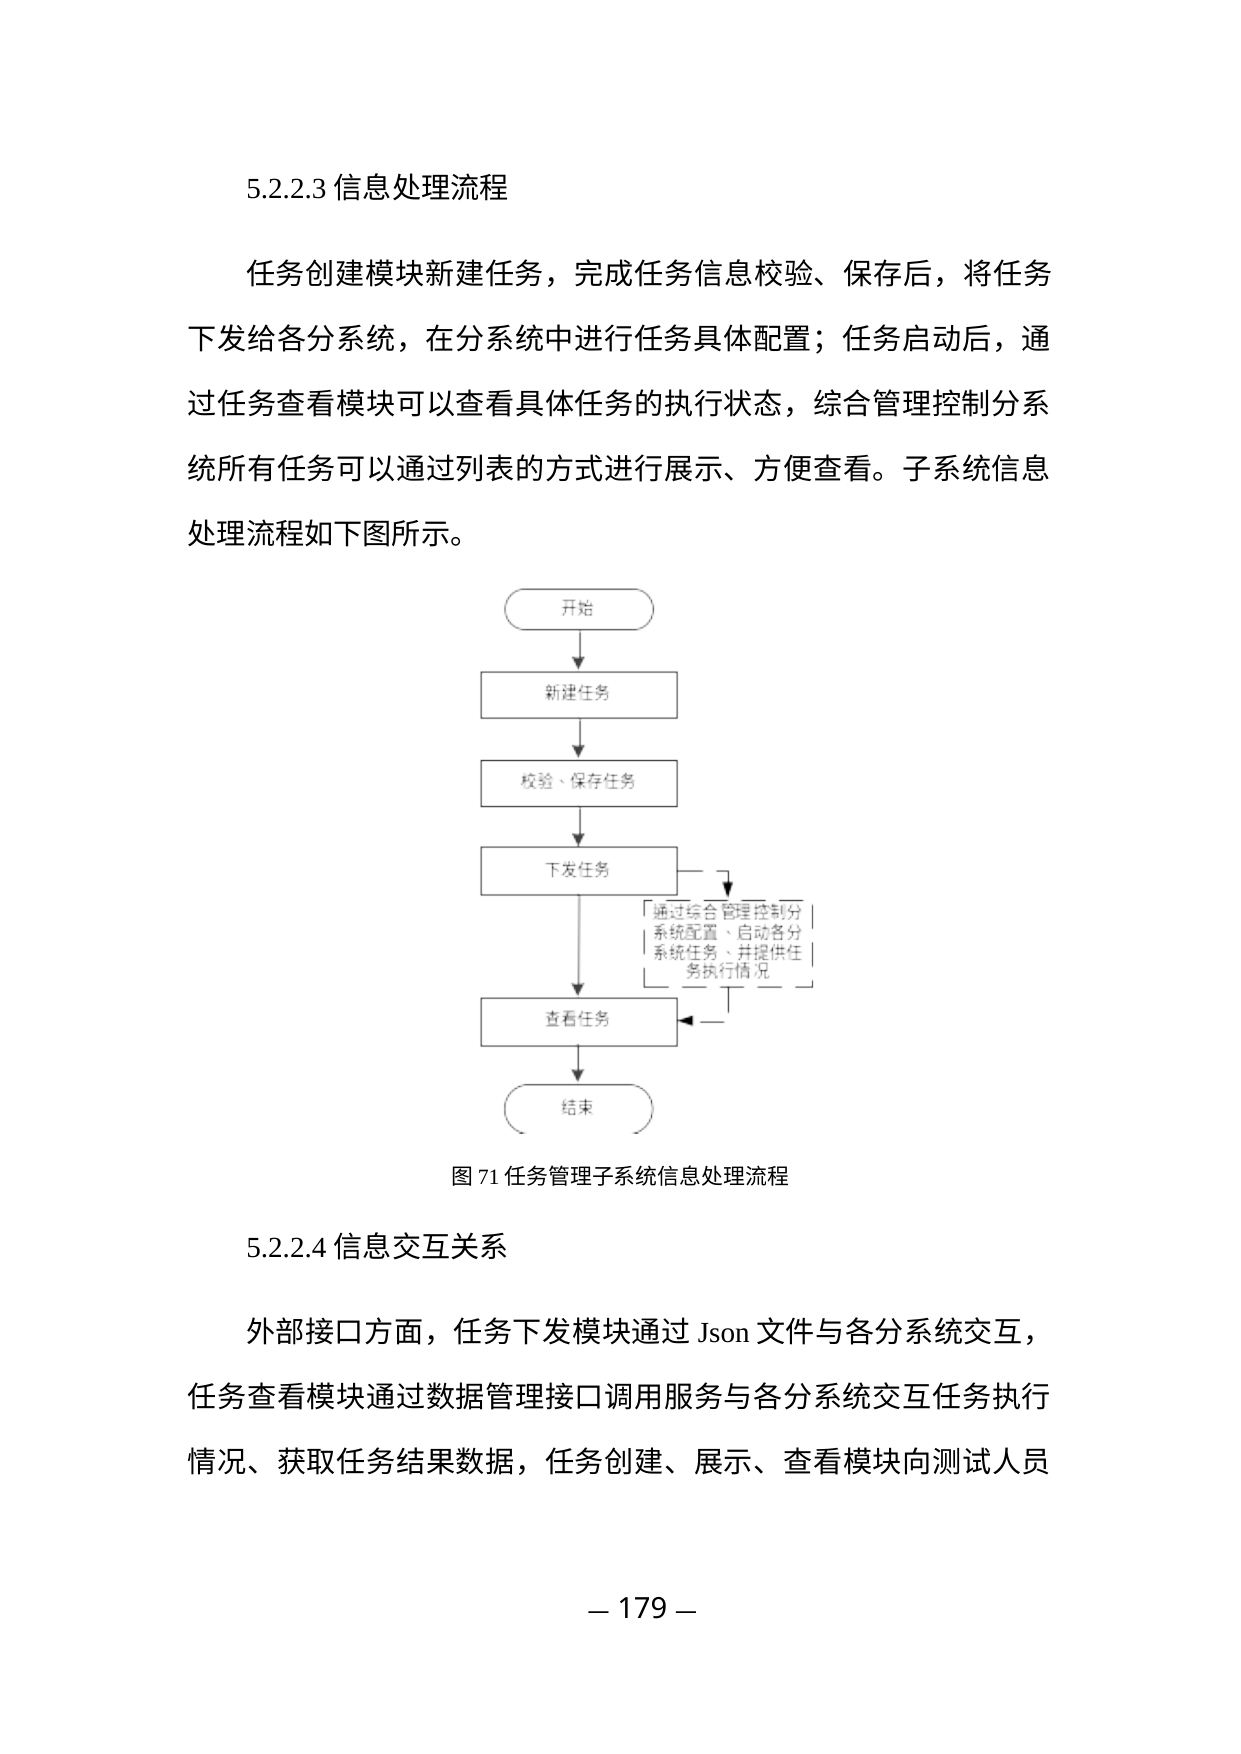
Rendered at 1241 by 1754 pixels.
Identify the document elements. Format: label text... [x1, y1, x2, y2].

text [187, 1298, 1053, 1493]
list 信息交互关系 [246, 1212, 1053, 1277]
text 图71 任务管理子系统信息处理流程 [187, 1158, 1053, 1191]
list 信息处理流程 [246, 153, 1053, 218]
text 任务创建模块新建任务，完成任务信息校验、保存后，将任务下发给各分系统，在分系统中进行任务具体配置；任务启动后，通过任务查看模块可以查看具体任务的执行状态，综合管理控制分系统所有任务可以通过列表的方式进行展示、方便查看。子系统信息处理流程如下图所示。 [187, 239, 1053, 564]
